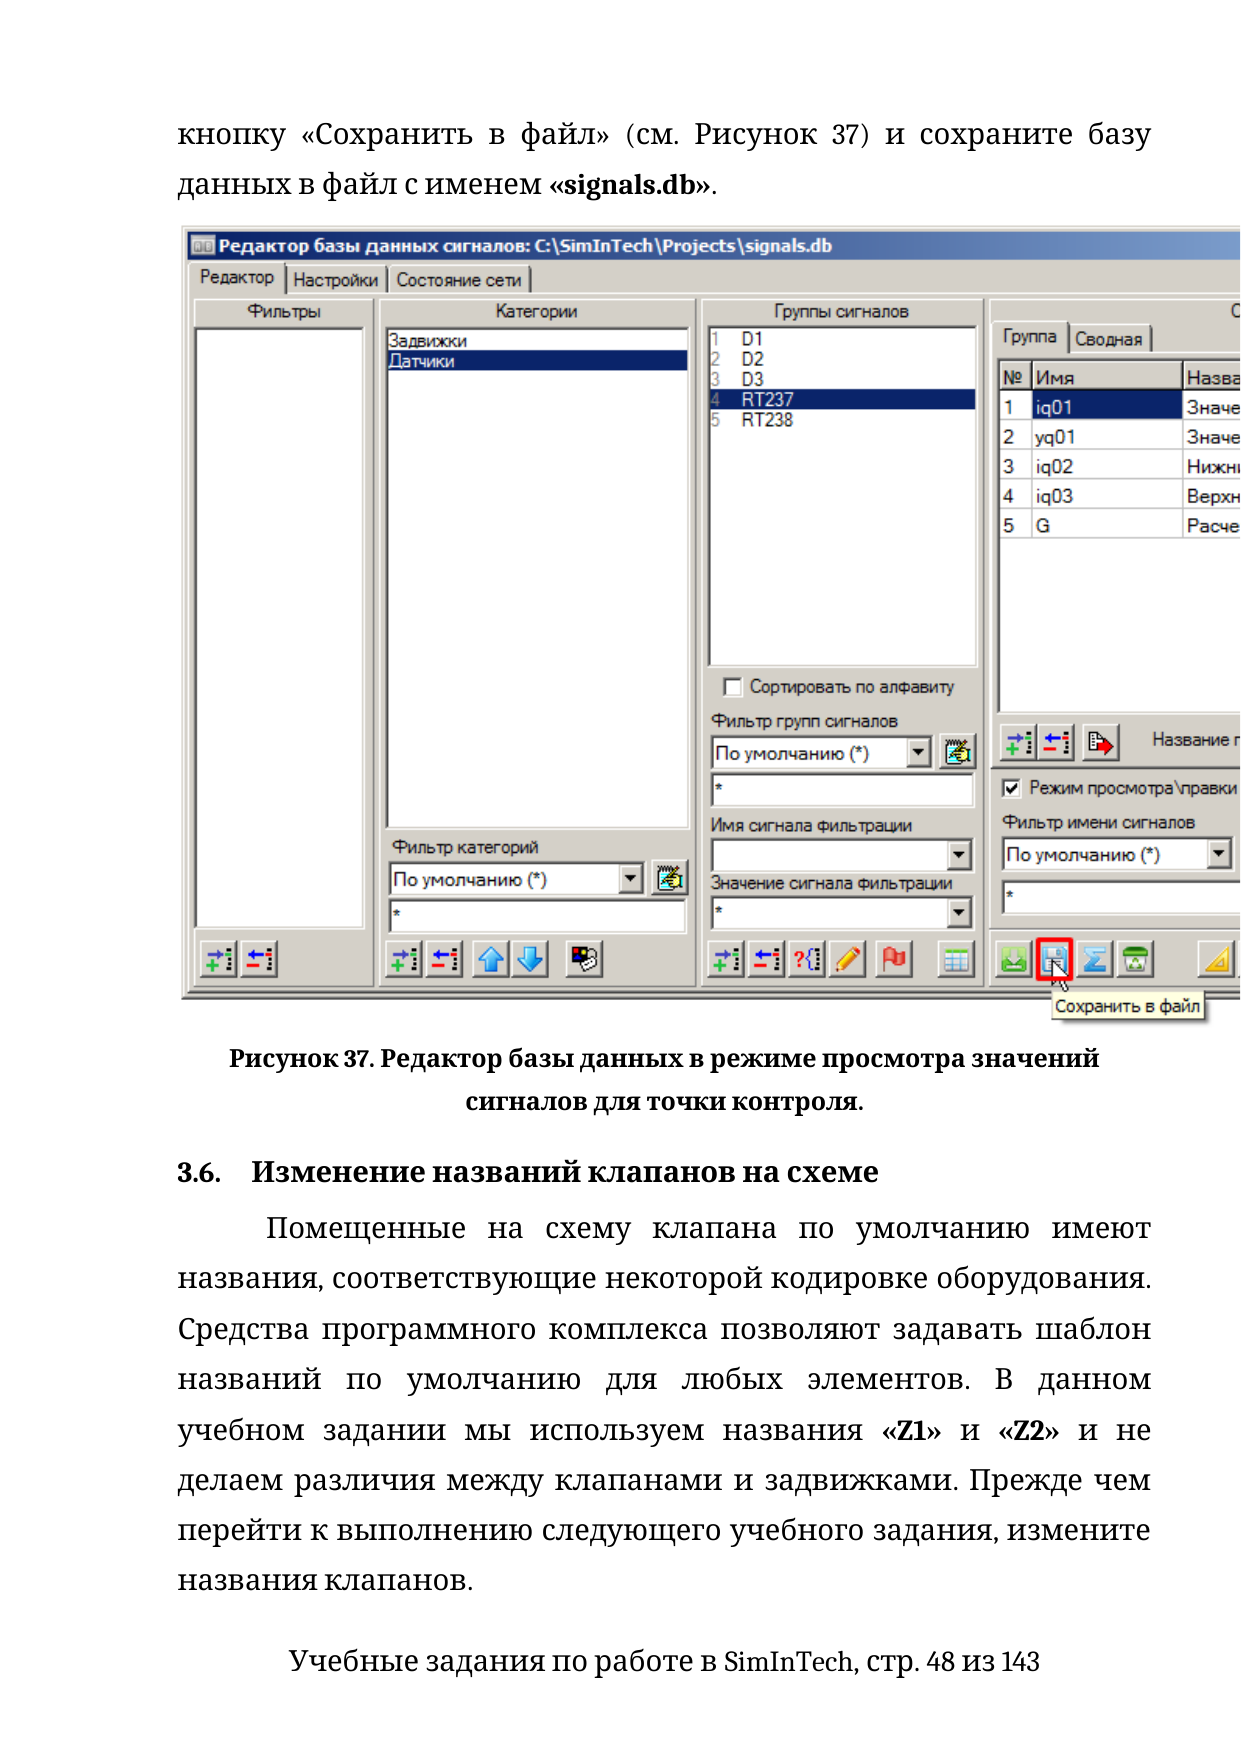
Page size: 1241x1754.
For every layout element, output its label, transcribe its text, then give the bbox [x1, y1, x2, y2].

subtitle Изменение названий клапанов на схеме [177, 1156, 1152, 1189]
text Помещенные на схему клапана по умолчанию имеют названия, соответствующие некоторой кодировке оборудования. Средства программного комплекса позволяют задавать шаблон названий по умолчанию для любых элементов. В данном учебном задании мы используем названия «Z1» и «Z2» и не делаем различия между клапанами и задвижками. Прежде чем перейти к выполнению следующего учебного задания, измените названия клапанов. [177, 1212, 1152, 1598]
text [177, 118, 1152, 202]
picture [177, 218, 1241, 1028]
